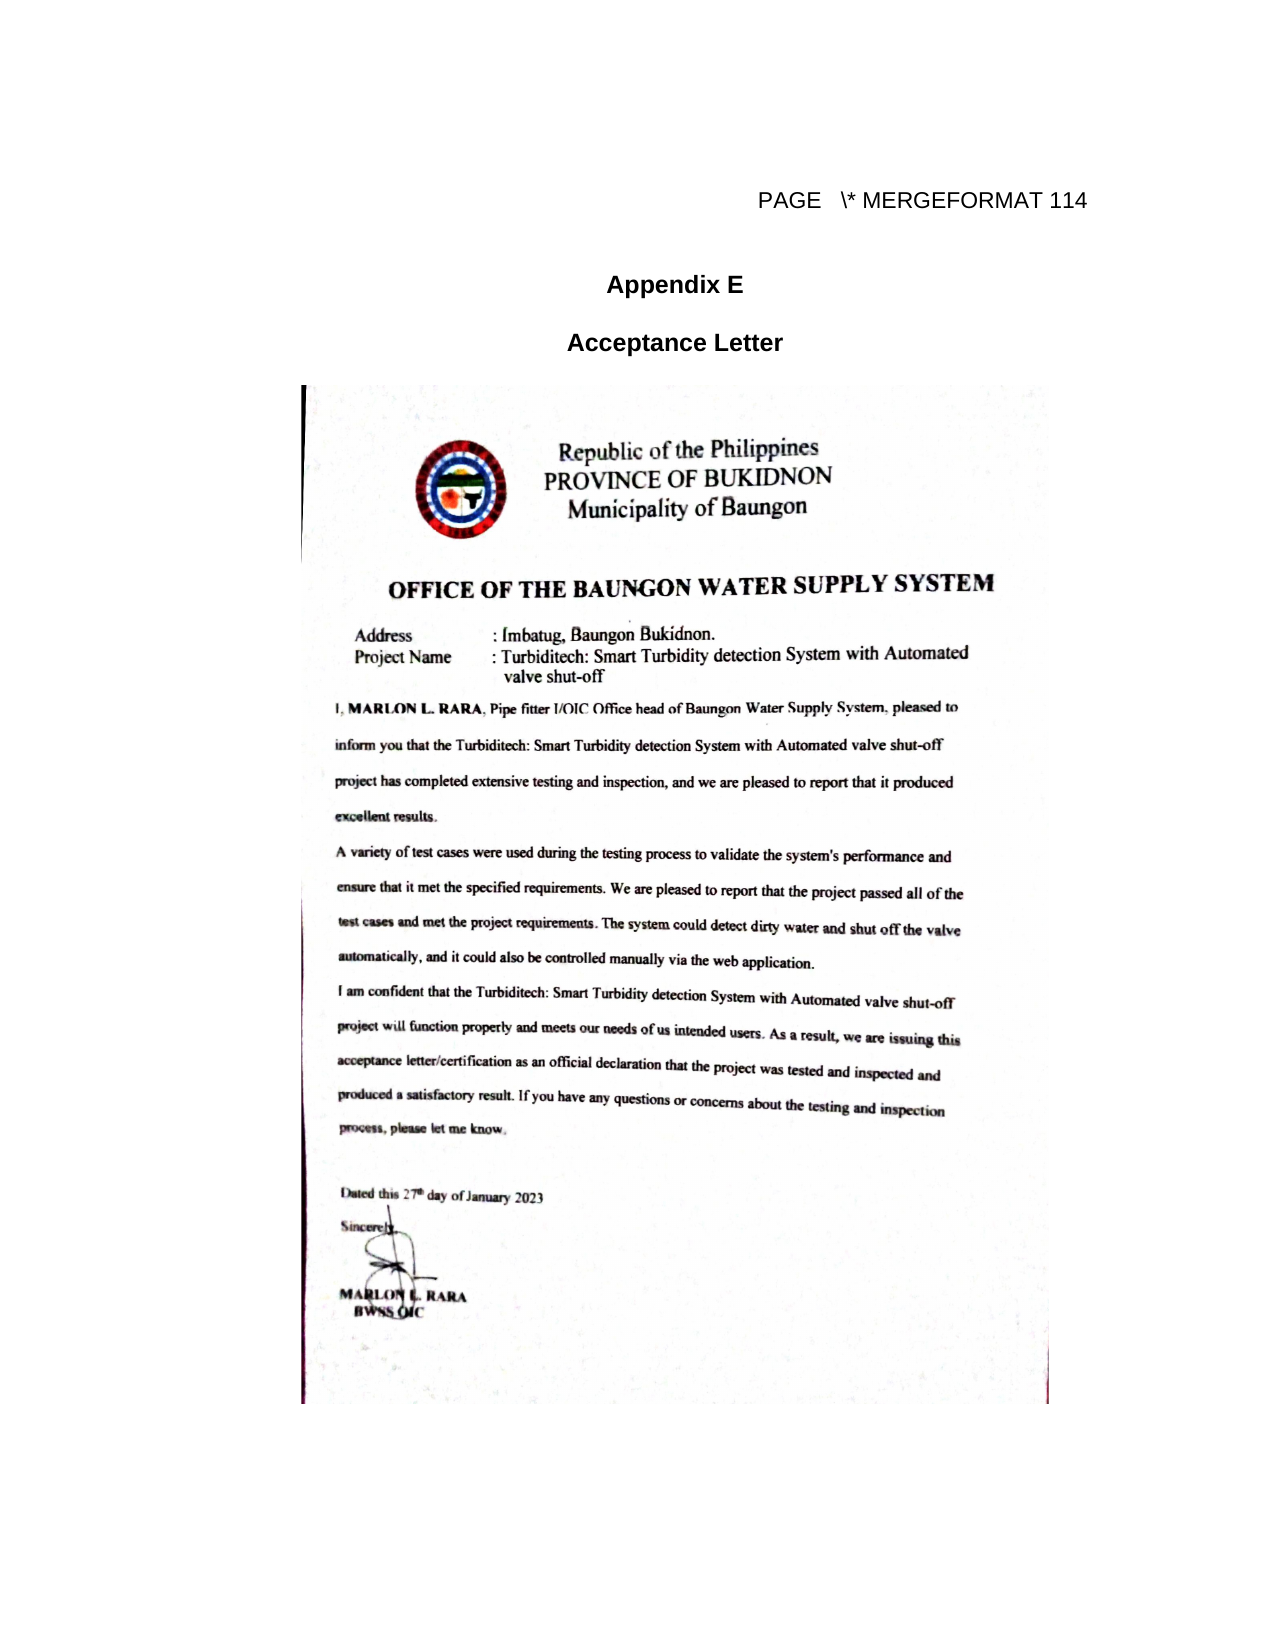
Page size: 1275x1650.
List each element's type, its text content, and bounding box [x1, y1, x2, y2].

text Acceptance Letter [262, 327, 1087, 356]
picture [301, 385, 1049, 1404]
text Appendix E [262, 270, 1087, 299]
